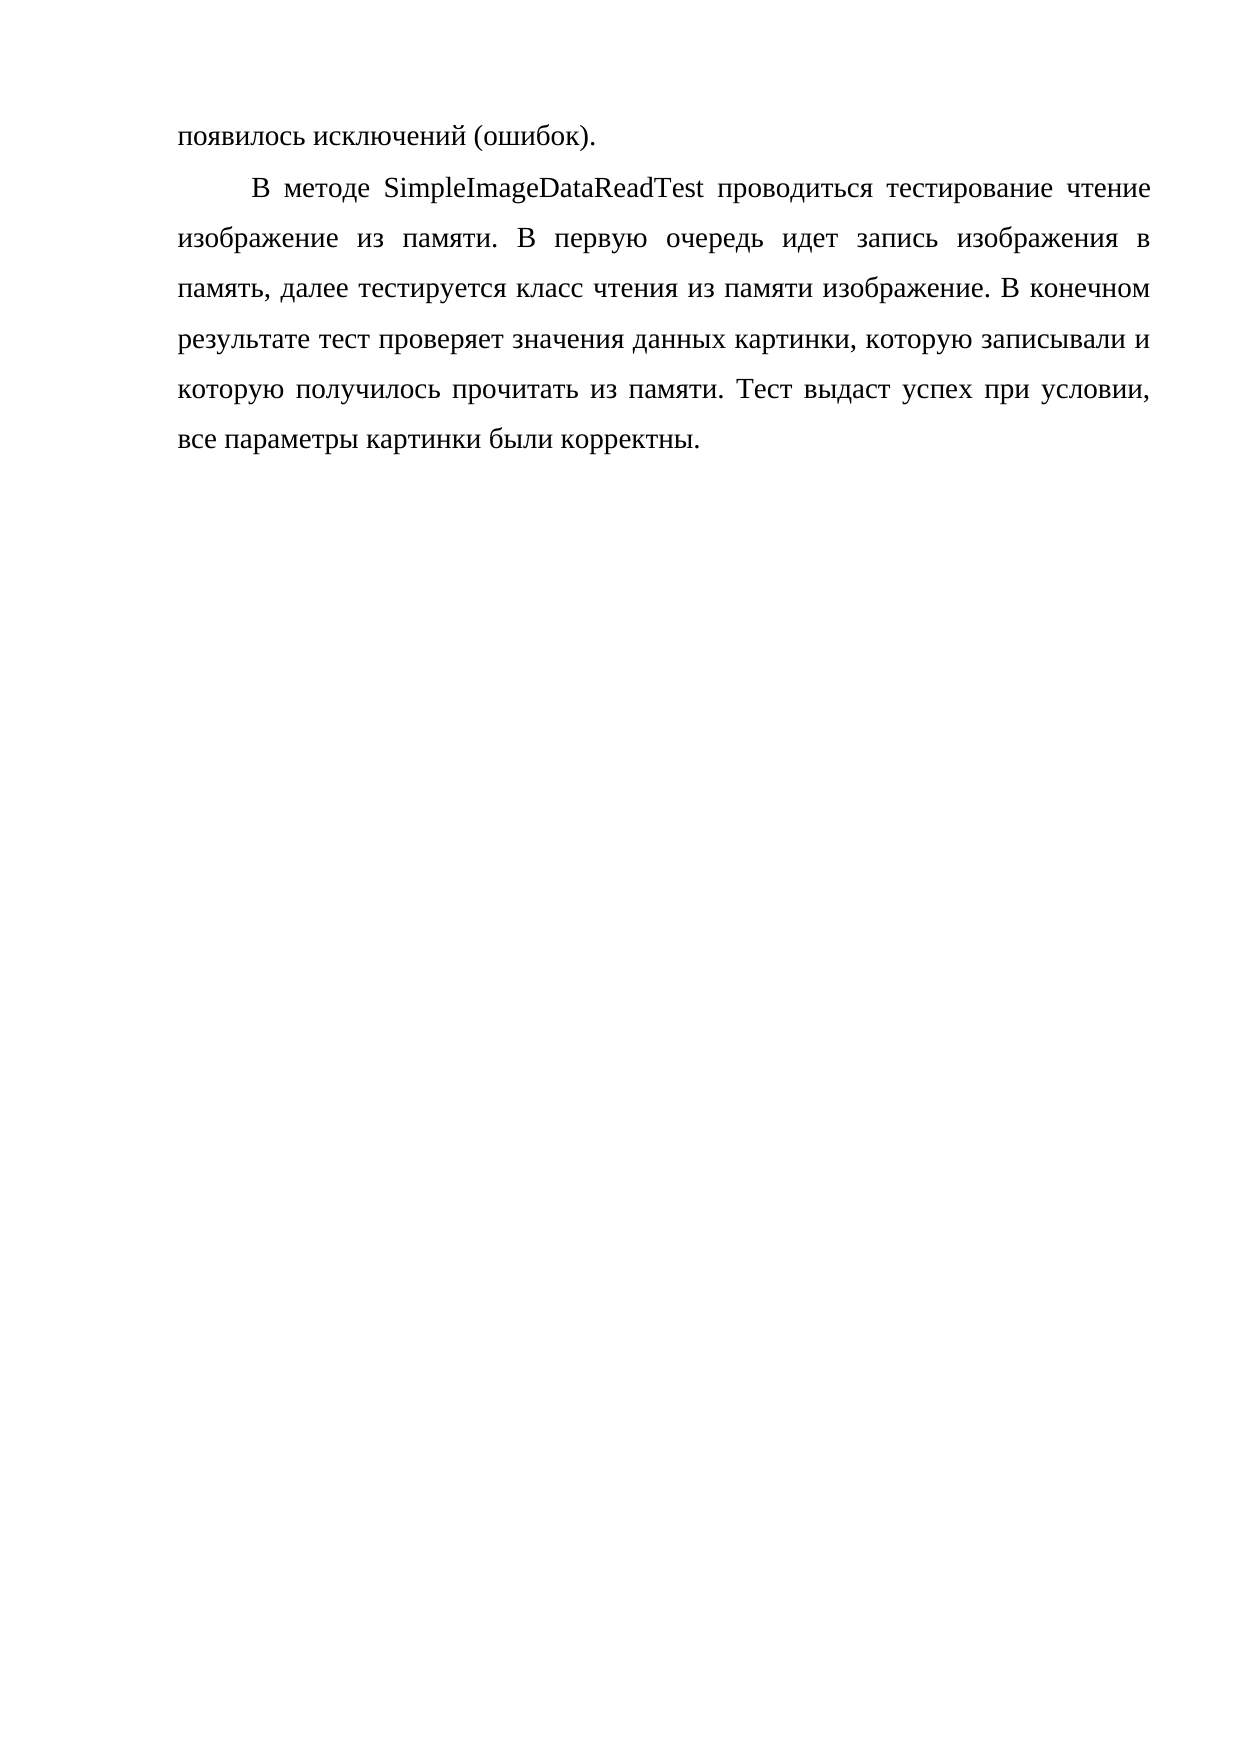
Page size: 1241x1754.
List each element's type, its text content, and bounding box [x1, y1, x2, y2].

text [177, 118, 1152, 152]
text В методе SimpleImageDataReadTest проводиться тестирование чтение изображение из памяти. В первую очередь идет запись изображения в память, далее тестируется класс чтения из памяти изображение. В конечном результате тест проверяет значения данных картинки, которую записывали и которую получилось прочитать из памяти. Тест выдаст успех при условии, все параметры картинки были корректны. [177, 170, 1152, 455]
